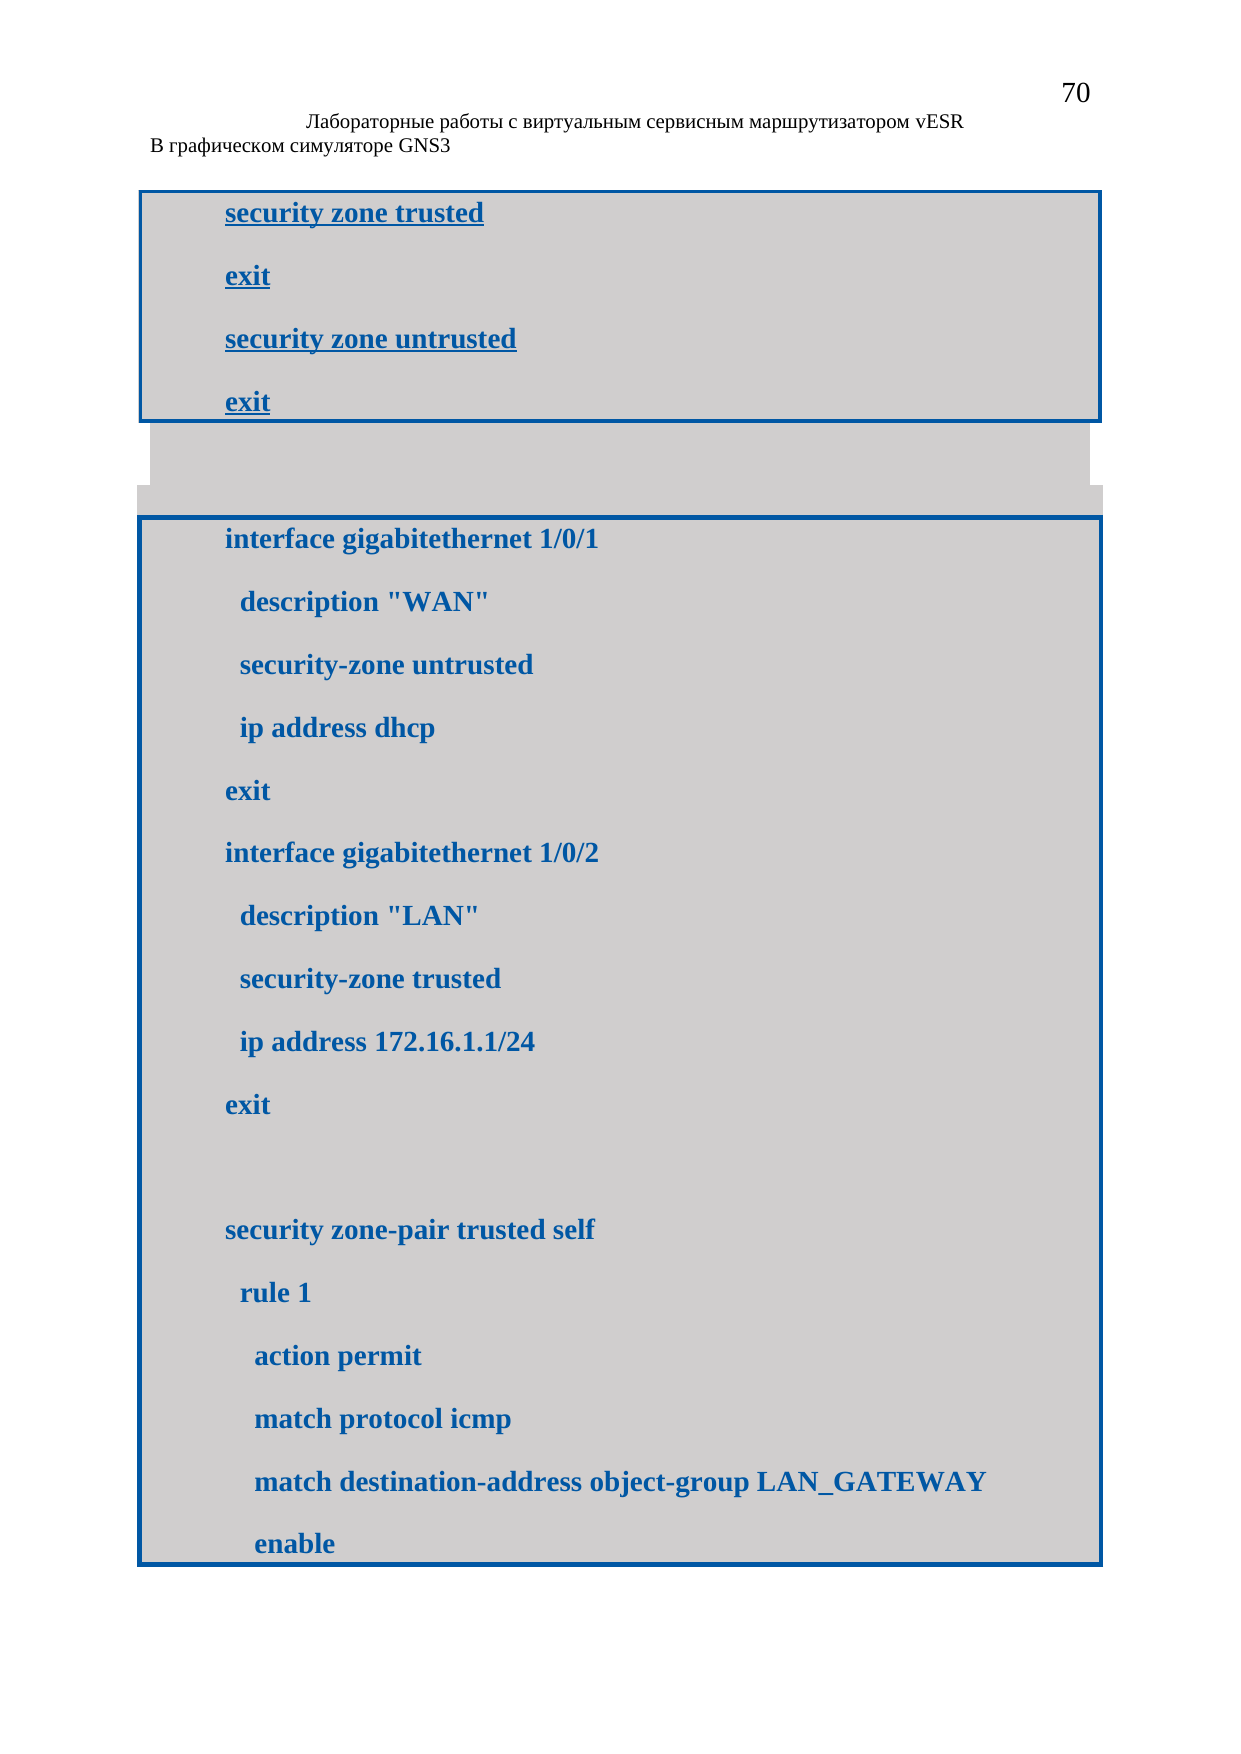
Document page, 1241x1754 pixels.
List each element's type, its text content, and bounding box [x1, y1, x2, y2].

text security-zone untrusted [142, 640, 1099, 681]
text description "WAN" [142, 577, 1099, 618]
text rule 1 [142, 1268, 1099, 1309]
text exit [142, 379, 1098, 419]
text description "LAN" [142, 892, 1099, 932]
text ip address dhcp [142, 703, 1099, 743]
text exit [142, 1080, 1099, 1120]
text interface gigabitethernet 1/0/2 [142, 829, 1099, 869]
text enable [142, 1520, 1099, 1562]
text security-zone trusted [142, 954, 1099, 995]
text exit [142, 766, 1099, 806]
text security zone untrusted [142, 316, 1098, 354]
text exit [142, 253, 1098, 292]
text security zone-pair trusted self [142, 1206, 1099, 1246]
text interface gigabitethernet 1/0/1 [142, 520, 1099, 555]
text action permit [142, 1331, 1099, 1372]
text security zone trusted [142, 193, 1098, 229]
text match protocol icmp [142, 1394, 1099, 1434]
text ip address 172.16.1.1/24 [142, 1017, 1099, 1057]
text match destination-address object-group LAN_GATEWAY [142, 1457, 1099, 1497]
